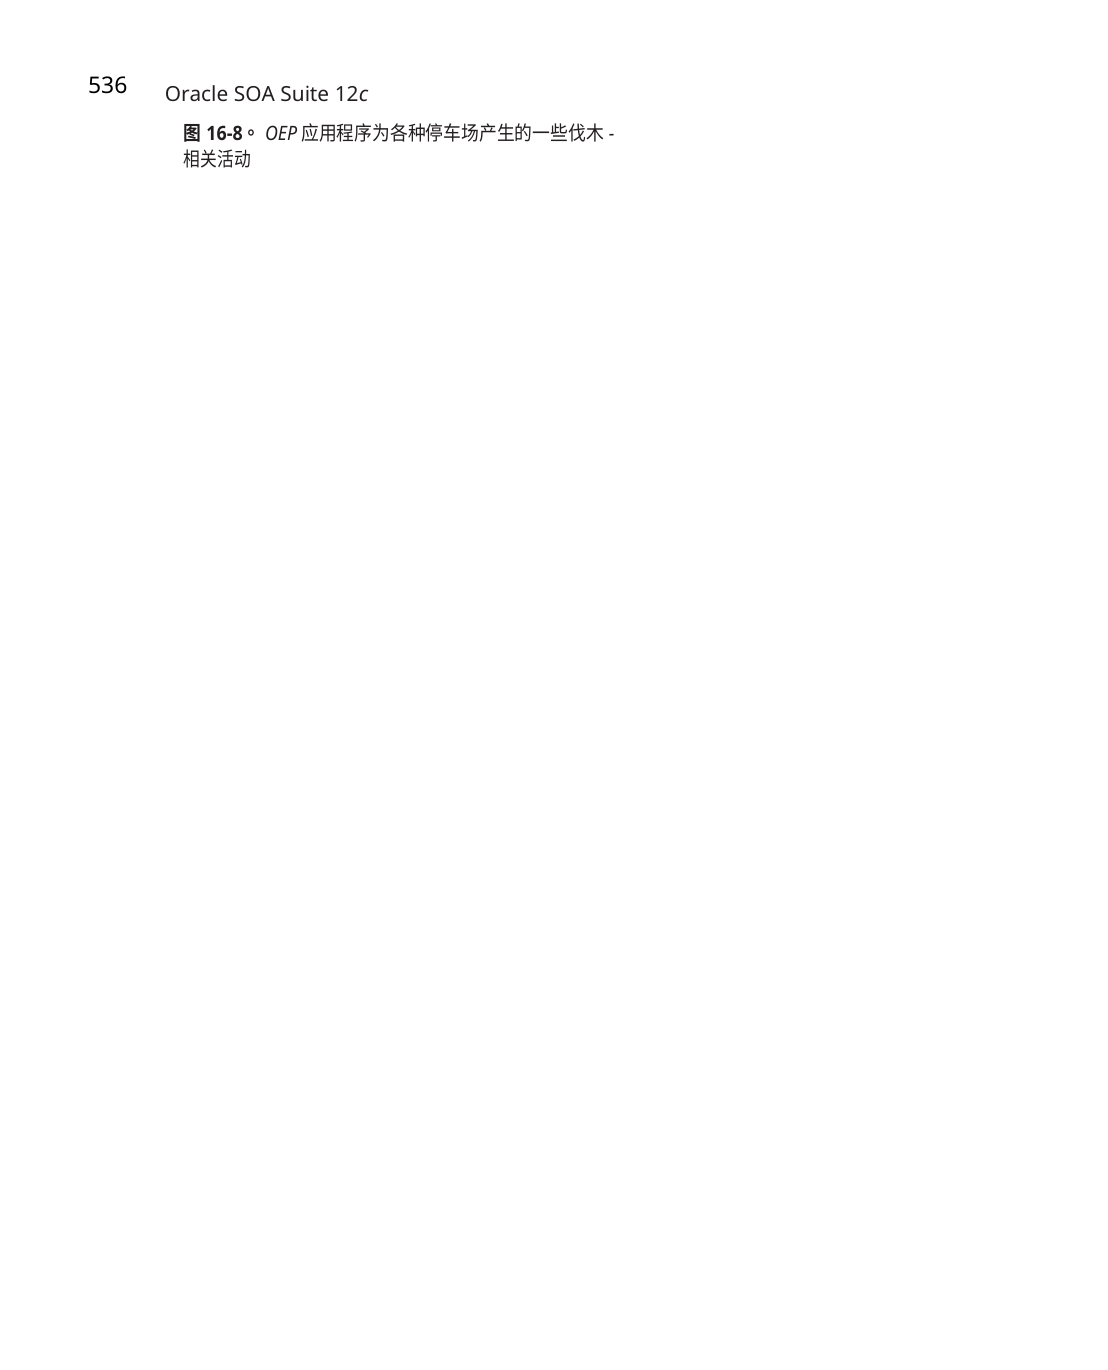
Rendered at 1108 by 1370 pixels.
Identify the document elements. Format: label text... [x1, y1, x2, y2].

text 相关活动 [184, 145, 1107, 172]
text 图 16-8。 OEP应用程序为各种停车场产生的一些伐木 - [184, 122, 1107, 145]
